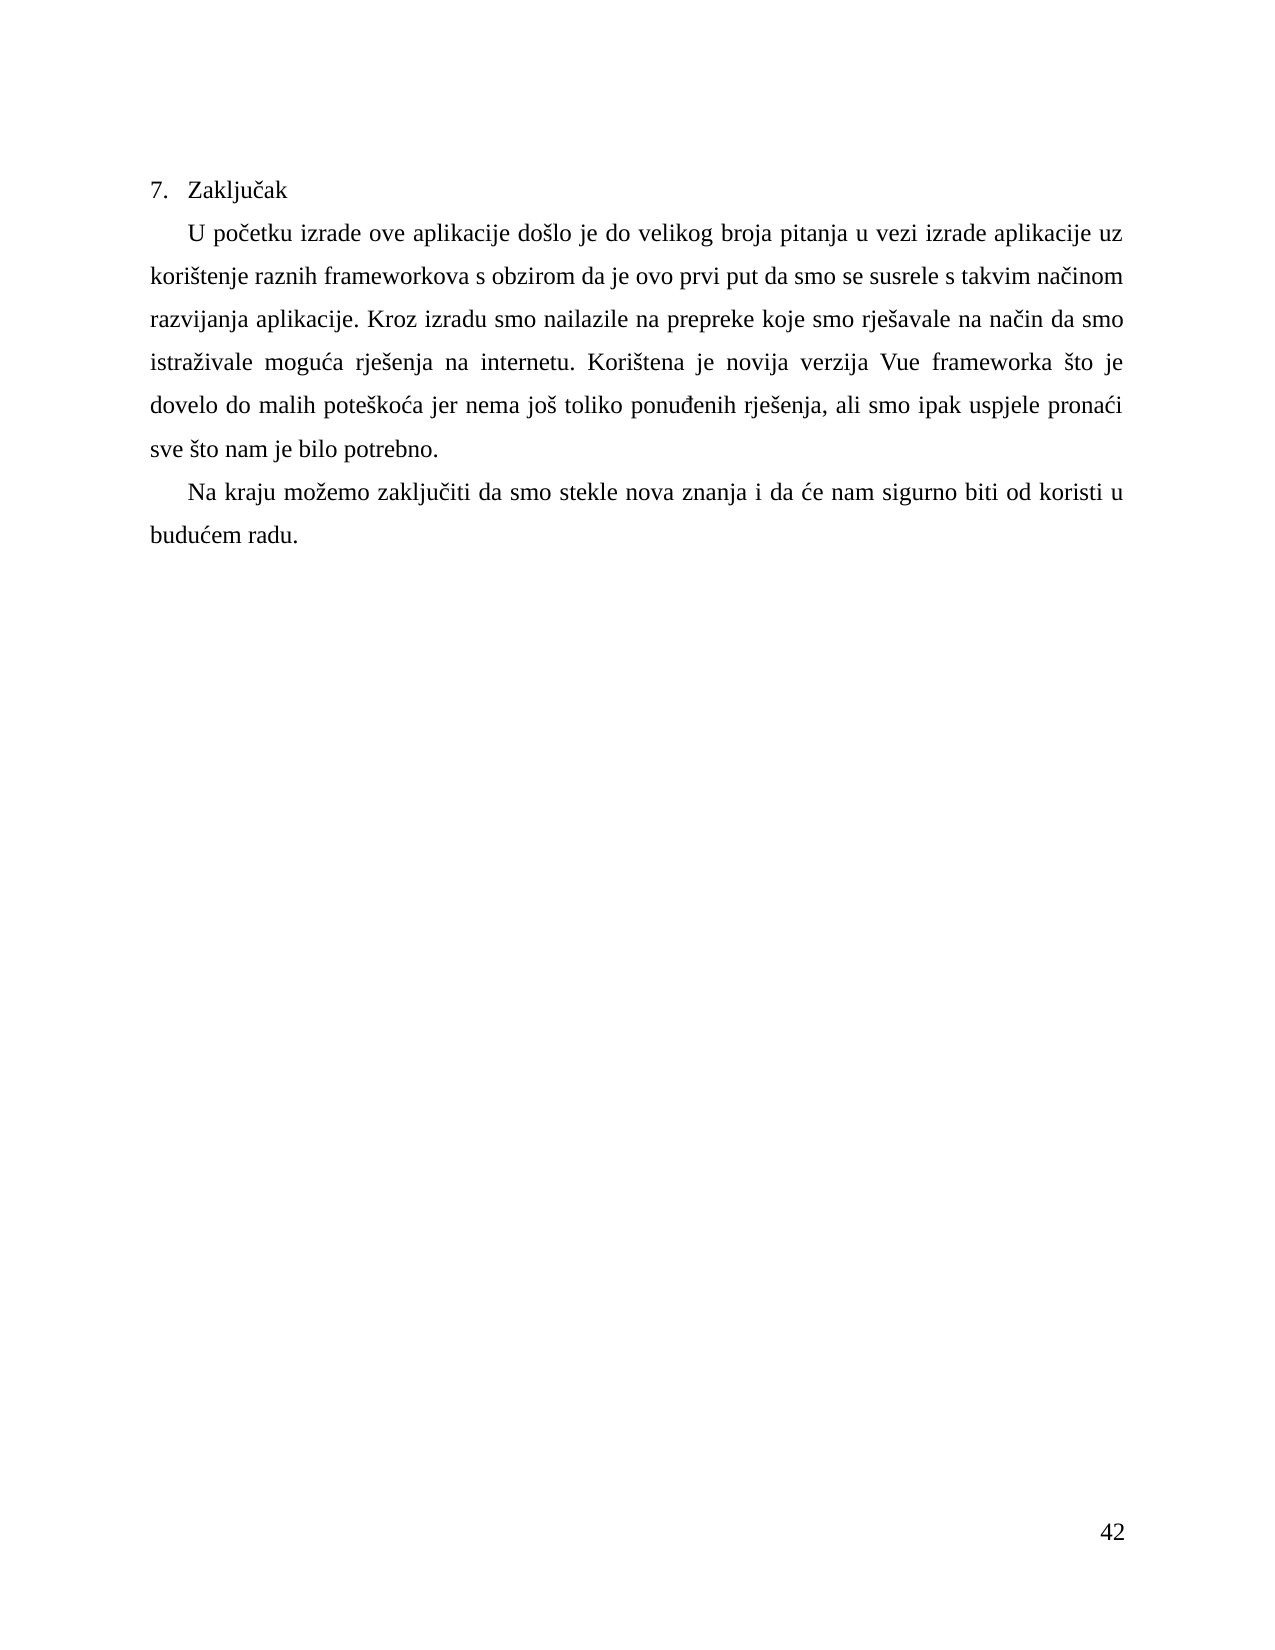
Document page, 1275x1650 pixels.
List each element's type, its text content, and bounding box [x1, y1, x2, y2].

subtitle Zaključak [150, 175, 1125, 204]
text U početku izrade ove aplikacije došlo je do velikog broja pitanja u vezi izrade aplikacije uz korištenje raznih frameworkova s obzirom da je ovo prvi put da smo se susrele s takvim načinom razvijanja aplikacije. Kroz izradu smo nailazile na prepreke koje smo rješavale na način da smo istraživale moguća rješenja na internetu. Korištena je novija verzija Vue frameworka što je dovelo do malih poteškoća jer nema još toliko ponuđenih rješenja, ali smo ipak uspjele pronaći sve što nam je bilo potrebno. [150, 218, 1125, 462]
text Na kraju možemo zaključiti da smo stekle nova znanja i da će nam sigurno biti od koristi u budućem radu. [150, 477, 1125, 549]
